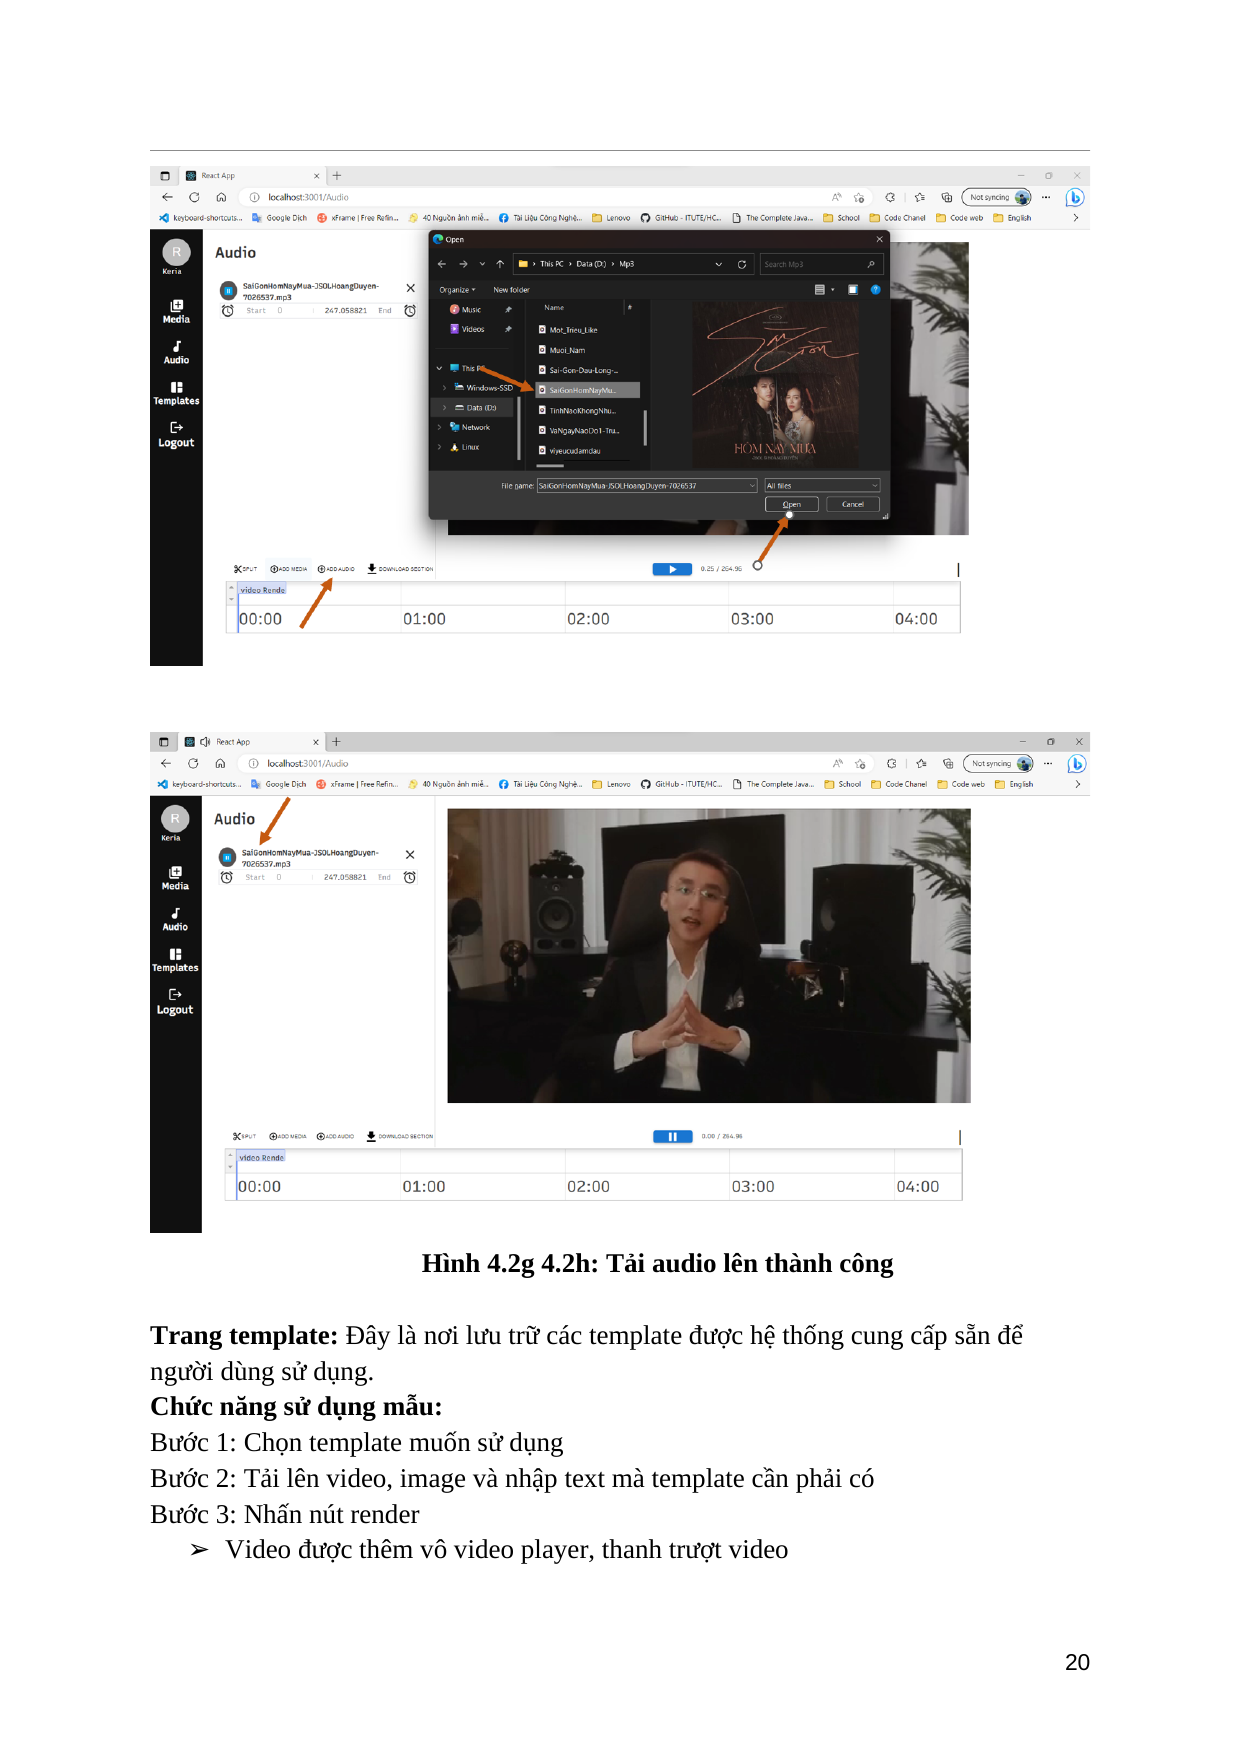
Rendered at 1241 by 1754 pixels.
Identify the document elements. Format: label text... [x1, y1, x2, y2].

text Trang template: Đây là nơi lưu trữ các template được hệ thống cung cấp sẵn để người dùng sử dụng. [150, 1319, 1090, 1386]
text Hình 4.2g 4.2h: Tải audio lên thành công [150, 1248, 1090, 1279]
picture [150, 718, 1091, 1244]
picture [150, 150, 1091, 680]
text Chức năng sử dụng mẫu: [150, 1391, 1090, 1422]
text Bước 1: Chọn template muốn sử dụng [150, 1426, 1090, 1457]
text Bước 3: Nhấn nút render [150, 1498, 1090, 1529]
list Video được thêm vô video player, thanh trượt video [187, 1533, 1090, 1564]
text Bước 2: Tải lên video, image và nhập text mà template cần phải có [150, 1462, 1090, 1493]
